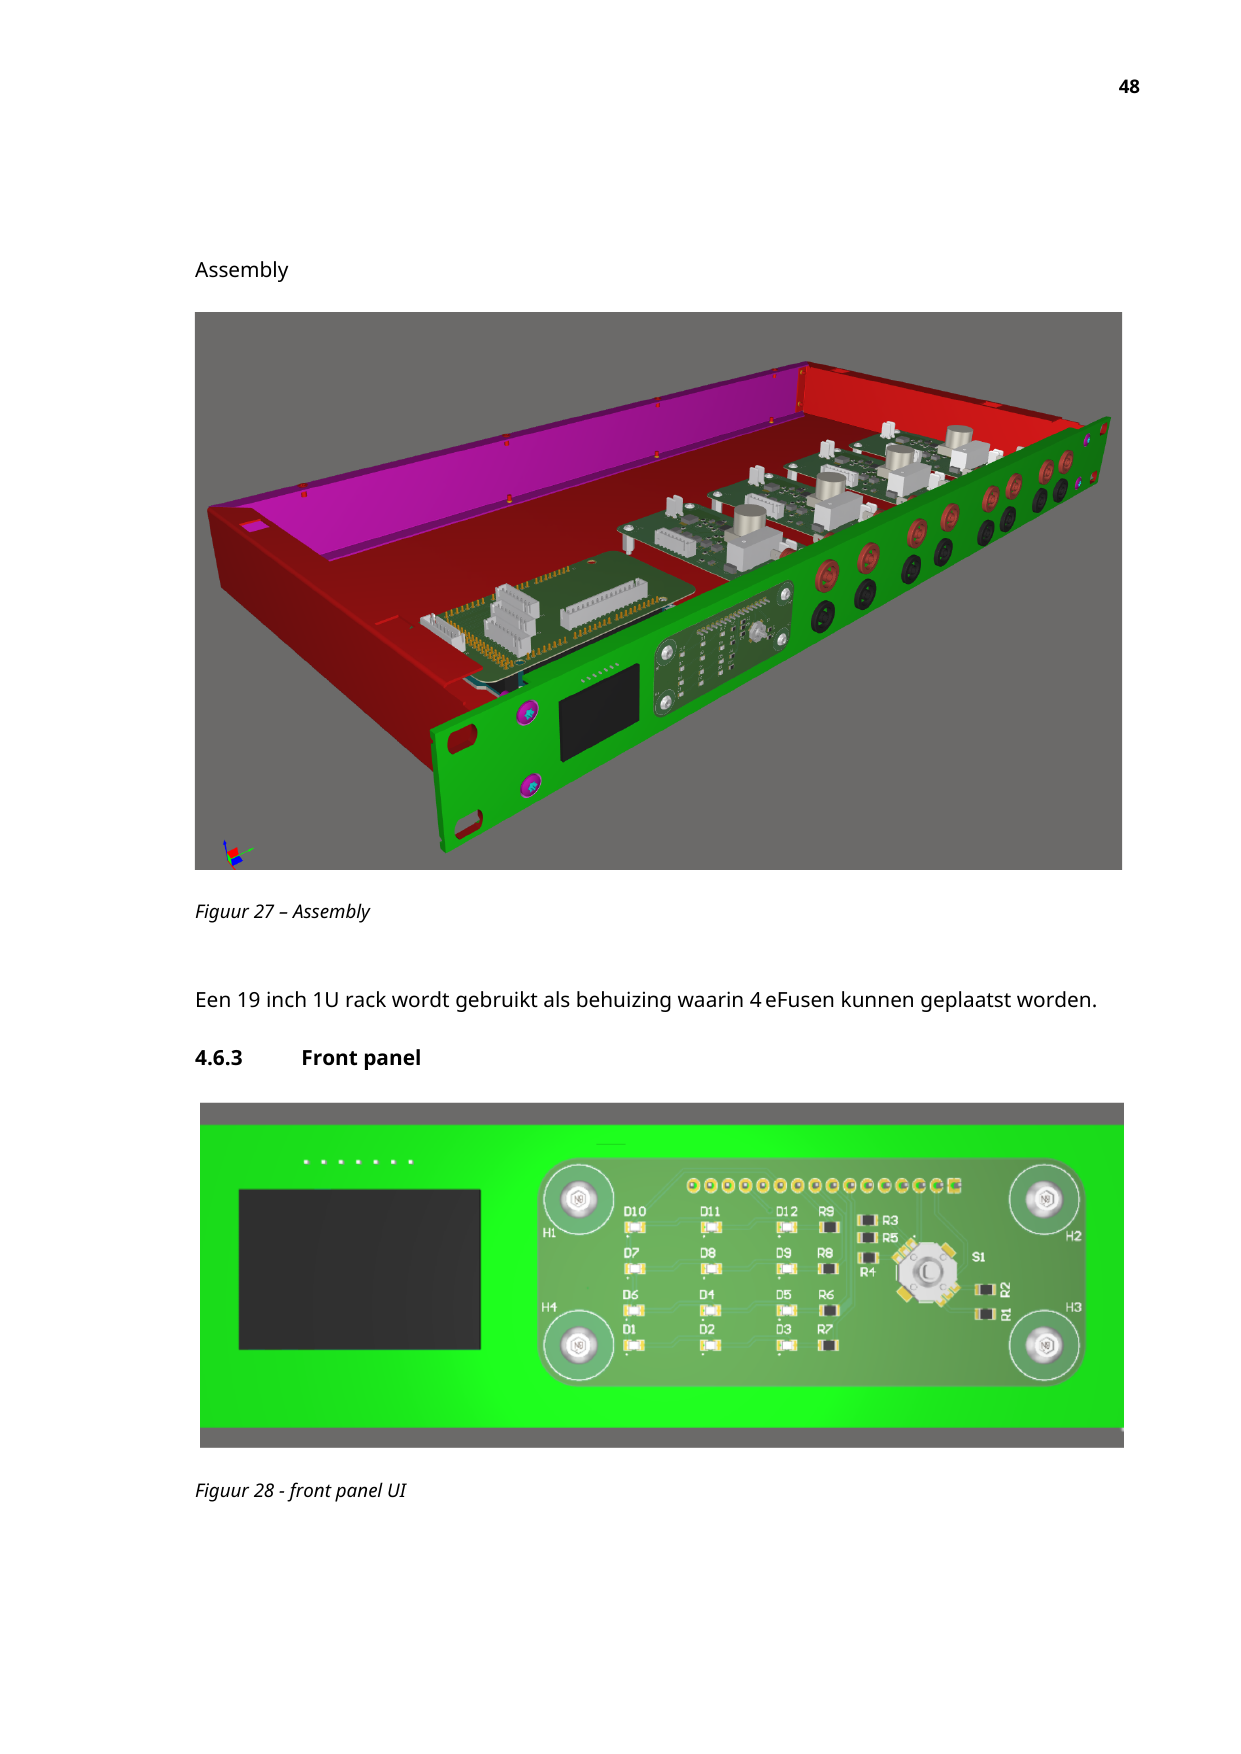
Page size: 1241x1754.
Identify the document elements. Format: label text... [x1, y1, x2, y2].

text Figuur 28 - front panel UI [195, 1477, 1122, 1503]
text Figuur 27 – Assembly [195, 899, 1122, 924]
picture [194, 312, 1123, 870]
subtitle Front panel [195, 1043, 1122, 1072]
picture [201, 1103, 1123, 1447]
text Assembly [195, 255, 1122, 284]
text Een 19 inch 1U rack wordt gebruikt als behuizing waarin 4 eFusen kunnen geplaatst worden. [195, 986, 1122, 1014]
